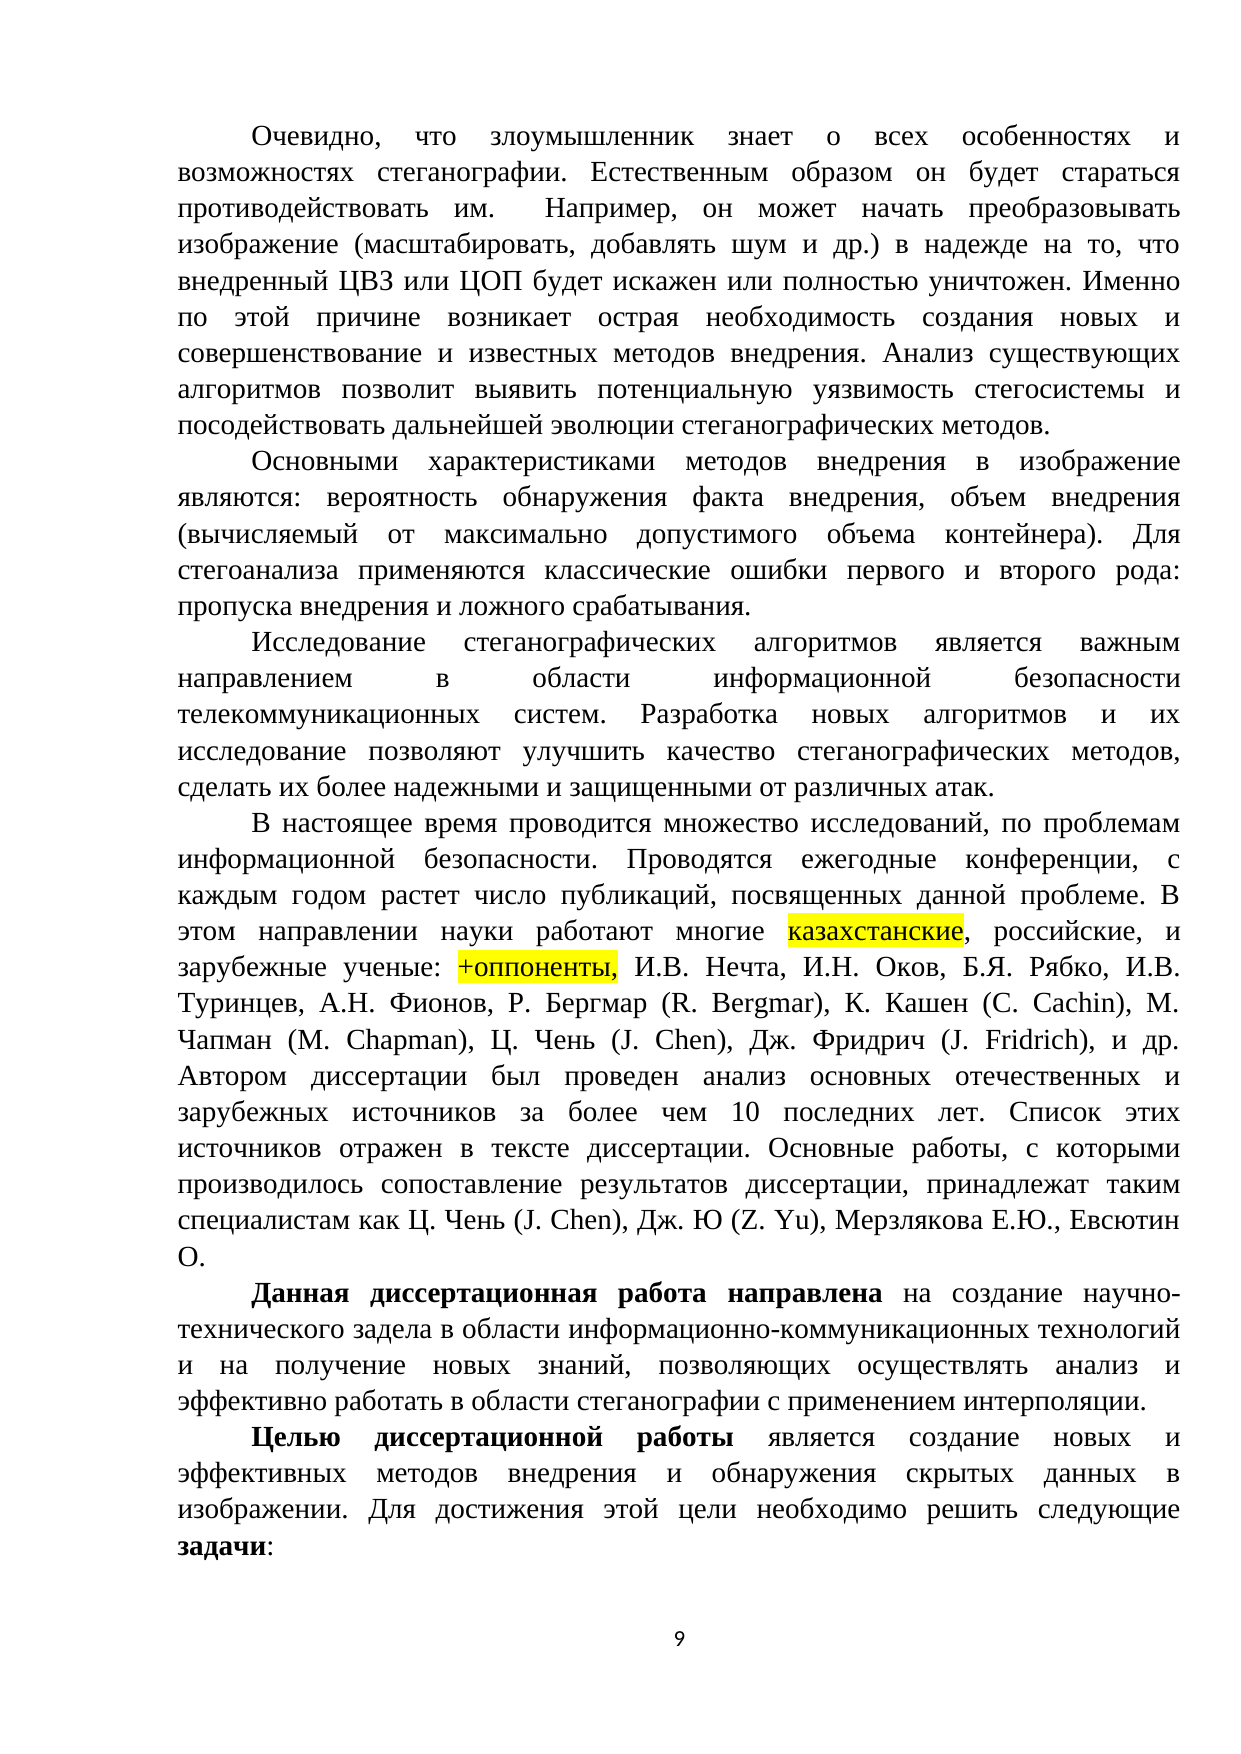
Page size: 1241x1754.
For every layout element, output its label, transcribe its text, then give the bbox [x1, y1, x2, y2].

text Исследование стеганографических алгоритмов является важным направлением в области информационной безопасности телекоммуникационных систем. Разработка новых алгоритмов и их исследование позволяют улучшить качество стеганографических методов, сделать их более надежными и защищенными от различных атак. [177, 624, 1181, 802]
text Очевидно, что злоумышленник знает о всех особенностях и возможностях стеганографии. Естественным образом он будет стараться противодействовать им. Например, он может начать преобразовывать изображение (масштабировать, добавлять шум и др.) в надежде на то, что внедренный ЦВЗ или ЦОП будет искажен или полностью уничтожен. Именно по этой причине возникает острая необходимость создания новых и совершенствование и известных методов внедрения. Анализ существующих алгоритмов позволит выявить потенциальную уязвимость стегосистемы и посодействовать дальнейшей эволюции стеганографических методов. [177, 118, 1181, 441]
text Целью диссертационной работы является создание новых и эффективных методов внедрения и обнаружения скрытых данных в изображении. Для достижения этой цели необходимо решить следующие задачи: [177, 1419, 1181, 1561]
text Данная диссертационная работа направлена на создание научно-технического задела в области информационно-коммуникационных технологий и на получение новых знаний, позволяющих осуществлять анализ и эффективно работать в области стеганографии с применением интерполяции. [177, 1275, 1181, 1417]
text Основными характеристиками методов внедрения в изображение являются: вероятность обнаружения факта внедрения, объем внедрения (вычисляемый от максимально допустимого объема контейнера). Для стегоанализа применяются классические ошибки первого и второго рода: пропуска внедрения и ложного срабатывания. [177, 443, 1181, 622]
text В настоящее время проводится множество исследований, по проблемам информационной безопасности. Проводятся ежегодные конференции, с каждым годом растет число публикаций, посвященных данной проблеме. В этом направлении науки работают многие казахстанские, российские, и зарубежные ученые: +оппоненты, И.В. Нечта, И.Н. Оков, Б.Я. Рябко, И.В. Туринцев, А.Н. Фионов, Р. Бергмар (R. Bergmar), К. Кашен (C. Cachin), М. Чапман (M. Chapman), Ц. Чень (J. Chen), Дж. Фридрич (J. Fridrich), и др. Автором диссертации был проведен анализ основных отечественных и зарубежных источников за более чем 10 последних лет. Список этих источников отражен в тексте диссертации. Основные работы, с которыми производилось сопоставление результатов диссертации, принадлежат таким специалистам как Ц. Чень (J. Chen), Дж. Ю (Z. Yu), Мерзлякова Е.Ю., Евсютин О. [177, 805, 1181, 1272]
